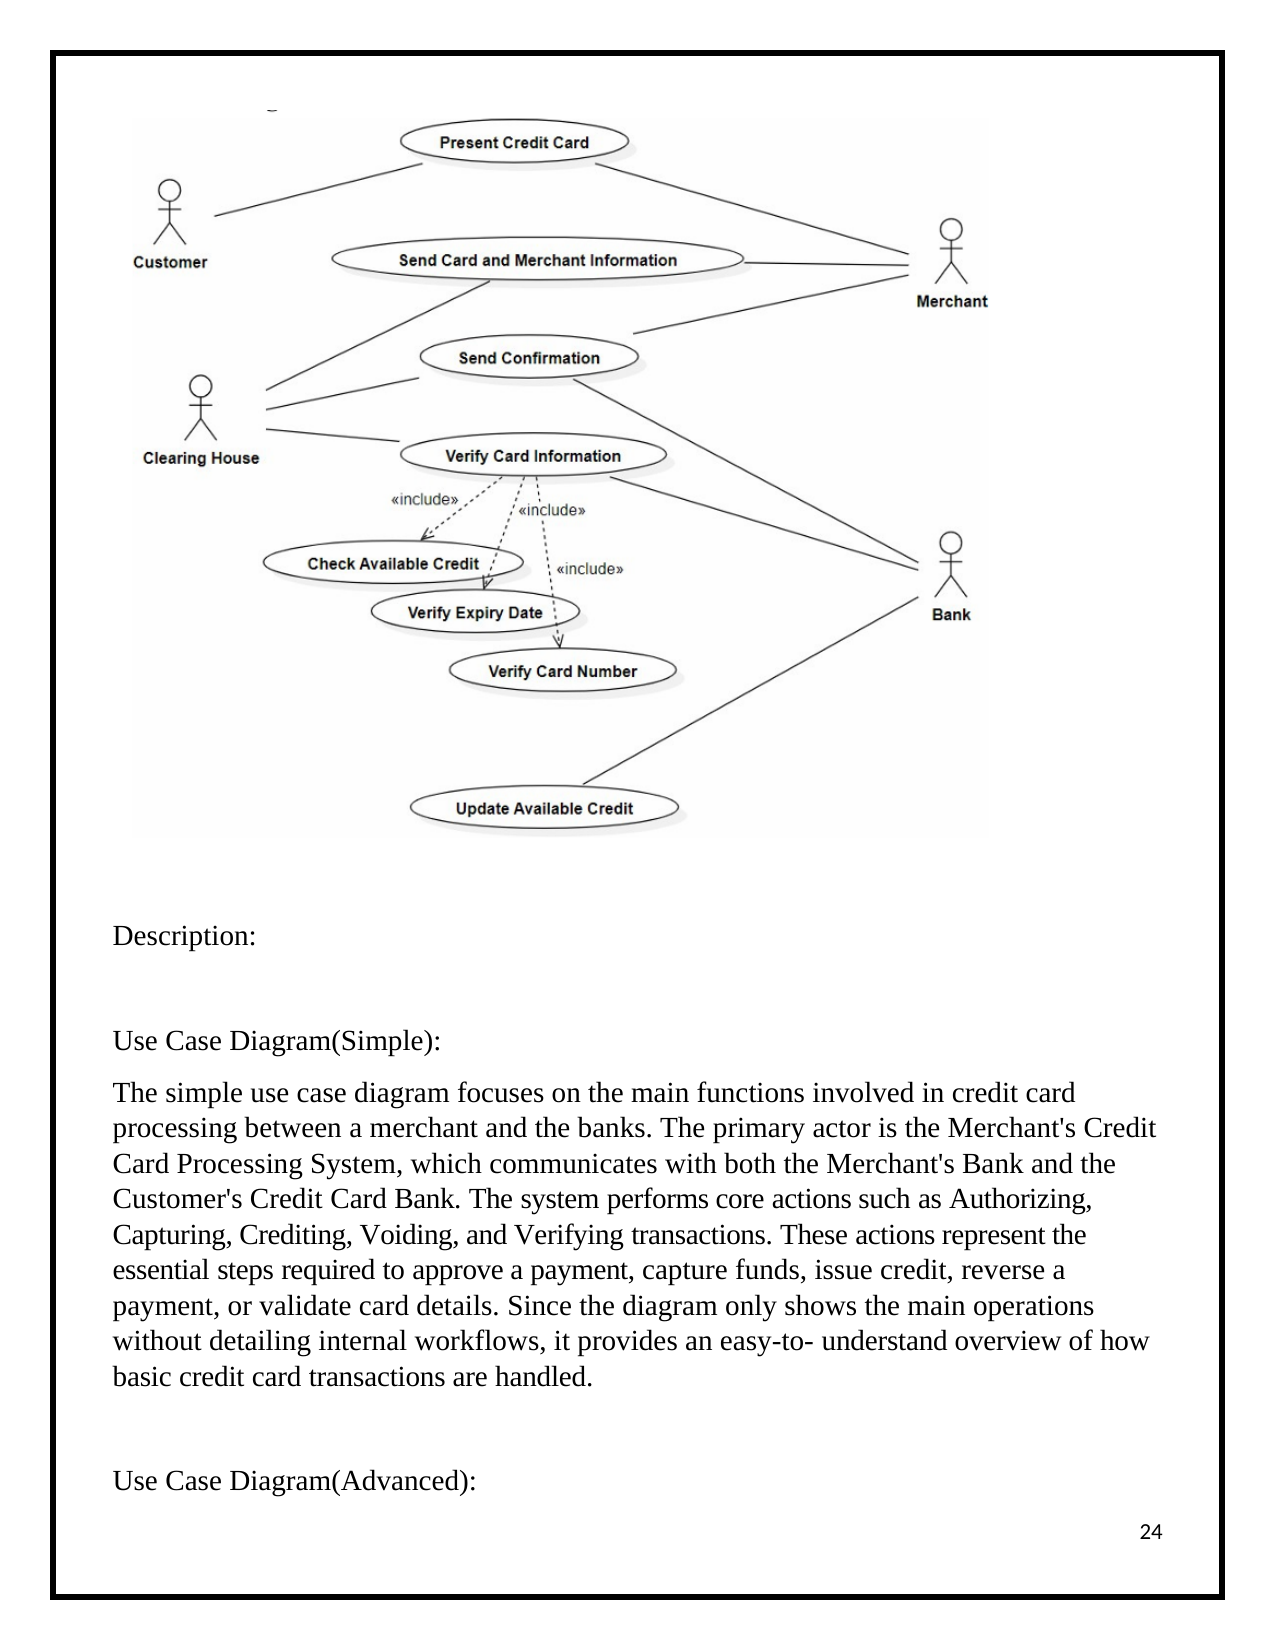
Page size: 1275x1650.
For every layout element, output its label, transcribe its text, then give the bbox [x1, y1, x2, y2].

picture [112, 110, 1034, 854]
text Description: [112, 918, 1162, 952]
text Use Case Diagram(Simple): [112, 1023, 1162, 1056]
text The simple use case diagram focuses on the main functions involved in credit card processing between a merchant and the banks. The primary actor is the Merchant's Credit Card Processing System, which communicates with both the Merchant's Bank and the Customer's Credit Card Bank. The system performs core actions such as Authorizing, Capturing, Crediting, Voiding, and Verifying transactions. These actions represent the essential steps required to approve a payment, capture funds, issue credit, reverse a payment, or validate card details. Since the diagram only shows the main operations without detailing internal workflows, it provides an easy-to- understand overview of how basic credit card transactions are handled. [112, 1075, 1162, 1392]
text Use Case Diagram(Advanced): [112, 1463, 1162, 1497]
